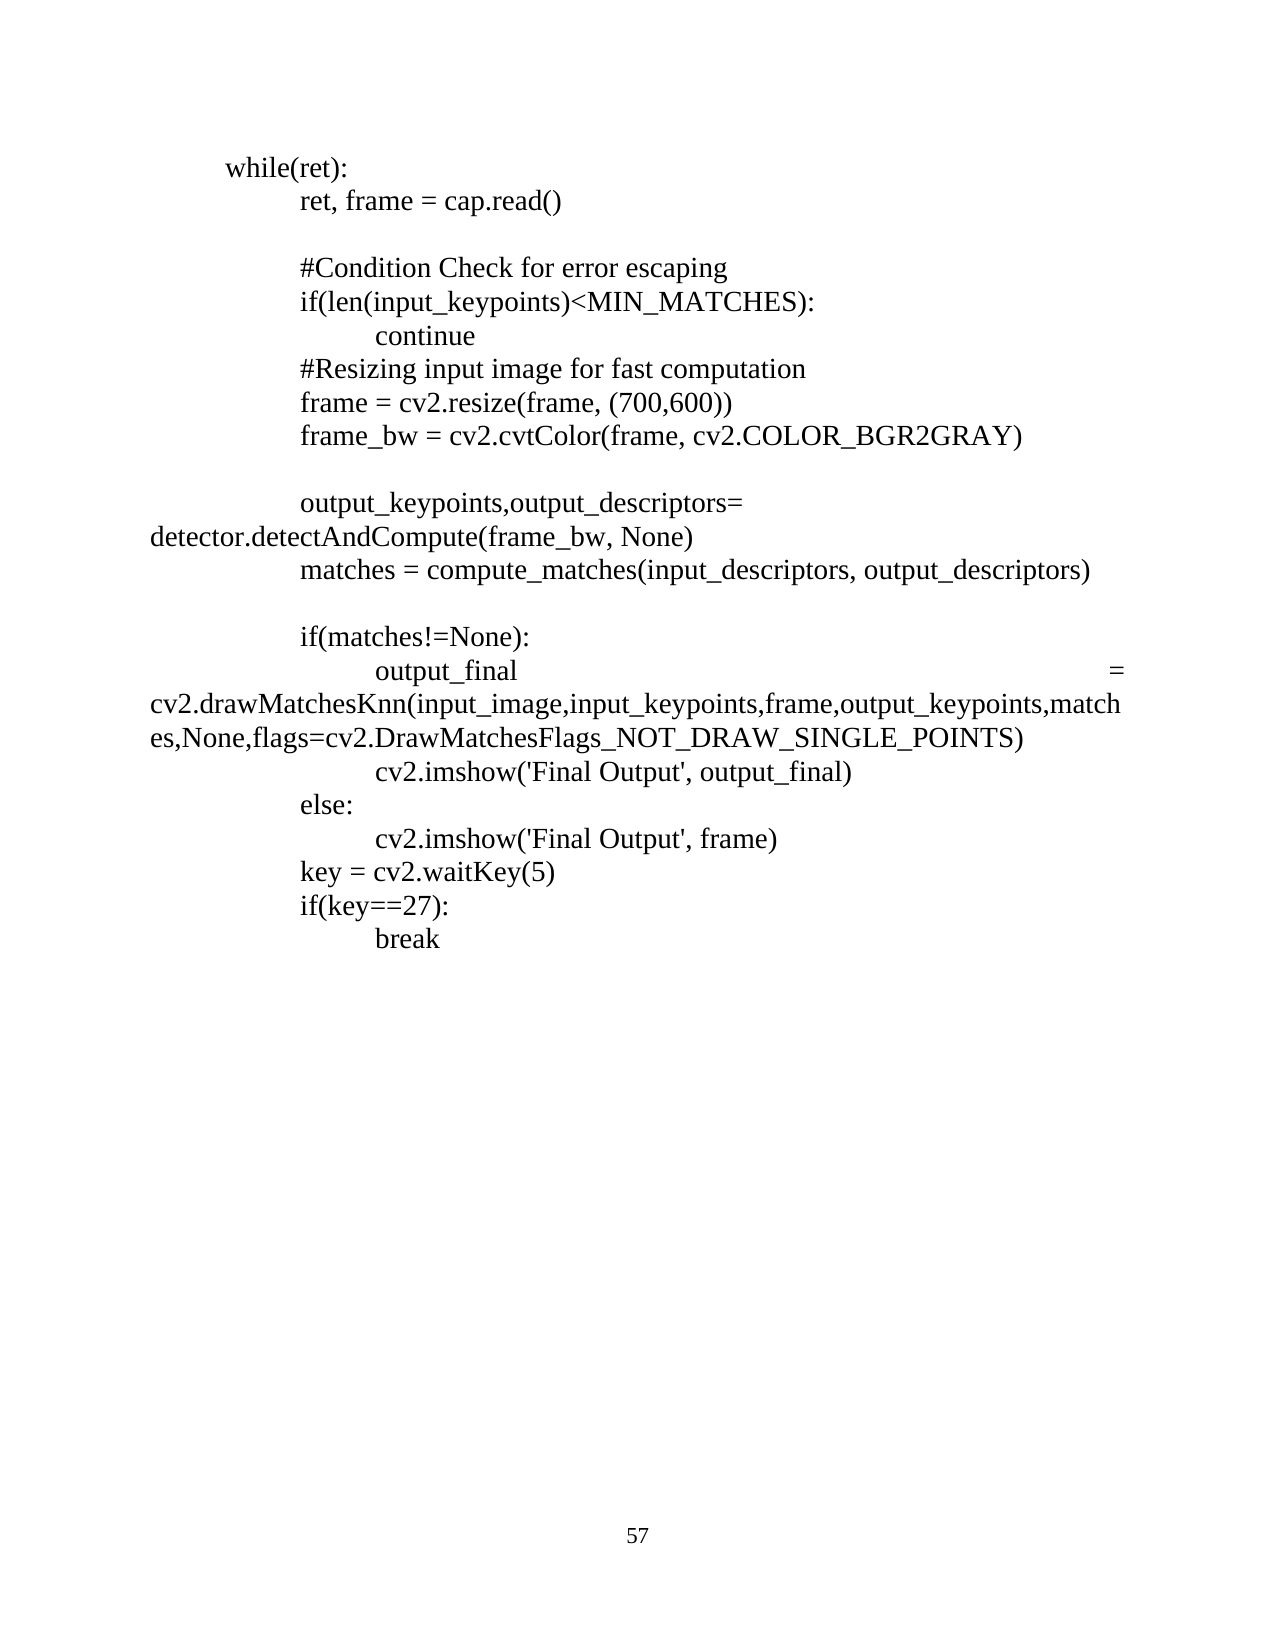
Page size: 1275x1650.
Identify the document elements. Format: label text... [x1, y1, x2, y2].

text output_keypoints,output_descriptors= detector.detectAndCompute(frame_bw, None) [150, 485, 1125, 552]
text matches = compute_matches(input_descriptors, output_descriptors) [150, 552, 1125, 586]
text continue [150, 318, 1125, 351]
text frame = cv2.resize(frame, (700,600)) [150, 385, 1125, 418]
text while(ret): [150, 150, 1125, 183]
text output_final = cv2.drawMatchesKnn(input_image,input_keypoints,frame,output_keypoints,matches,None,flags=cv2.DrawMatchesFlags_NOT_DRAW_SINGLE_POINTS) [150, 653, 1125, 754]
text frame_bw = cv2.cvtColor(frame, cv2.COLOR_BGR2GRAY) [150, 418, 1125, 452]
text break [150, 921, 1125, 955]
text else: [150, 787, 1125, 821]
text if(len(input_keypoints)<MIN_MATCHES): [150, 284, 1125, 318]
text if(key==27): [150, 888, 1125, 921]
text cv2.imshow('Final Output', frame) [150, 821, 1125, 854]
text ret, frame = cap.read() [150, 183, 1125, 217]
text key = cv2.waitKey(5) [150, 854, 1125, 888]
text #Condition Check for error escaping [150, 251, 1125, 284]
text #Resizing input image for fast computation [150, 351, 1125, 385]
text cv2.imshow('Final Output', output_final) [150, 754, 1125, 787]
text if(matches!=None): [150, 619, 1125, 653]
